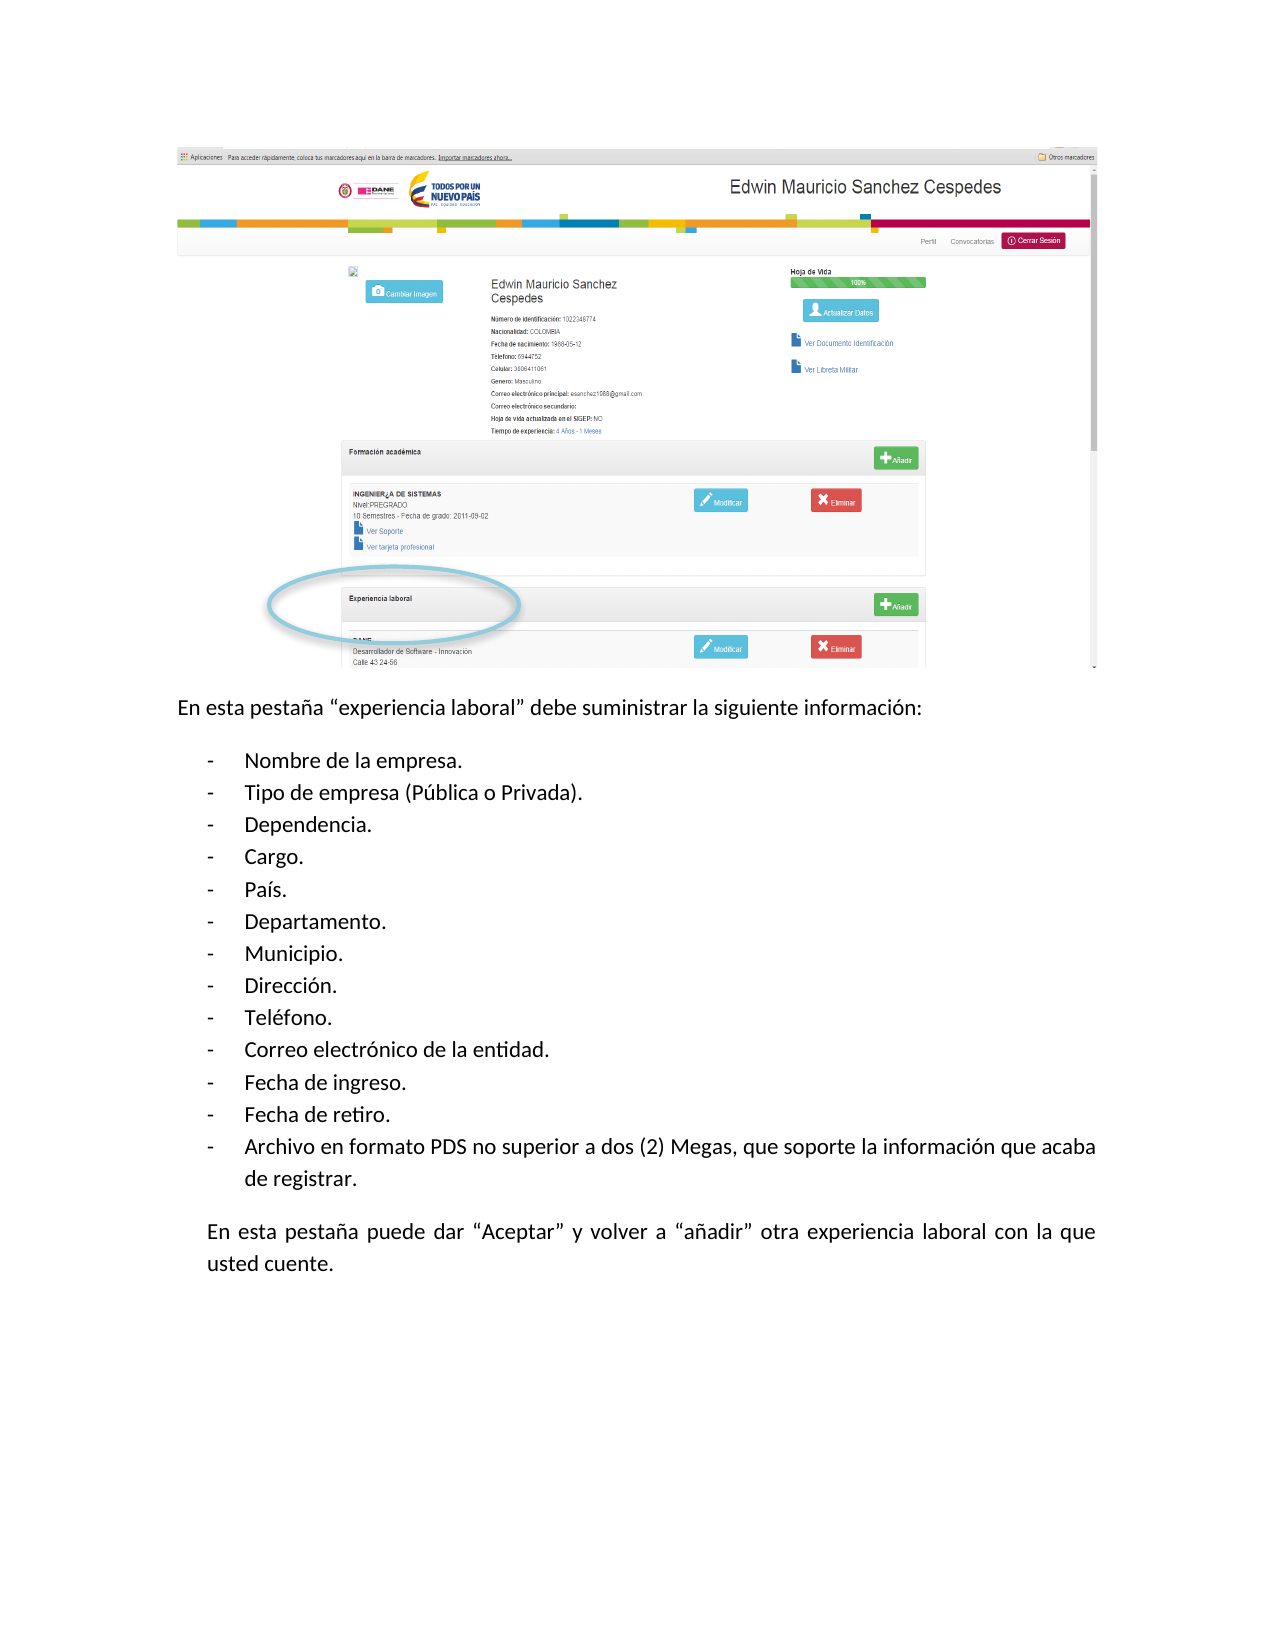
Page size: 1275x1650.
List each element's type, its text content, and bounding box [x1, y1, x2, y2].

list Cargo. [207, 842, 1098, 871]
text En esta pestaña “experiencia laboral” debe suministrar la siguiente información: [177, 693, 1098, 721]
list Departamento. [207, 907, 1098, 935]
list Fecha de ingreso. [207, 1068, 1098, 1096]
list Dependencia. [207, 810, 1098, 838]
list Correo electrónico de la entidad. [207, 1036, 1098, 1064]
list Archivo en formato PDS no superior a dos (2) Megas, que soporte la información que acaba de registrar. [207, 1132, 1098, 1192]
list País. [207, 875, 1098, 903]
list Municipio. [207, 939, 1098, 967]
text En esta pestaña puede dar “Aceptar” y volver a “añadir” otra experiencia laboral con la que usted cuente. [207, 1217, 1098, 1278]
list Dirección. [207, 971, 1098, 999]
list Fecha de retiro. [207, 1100, 1098, 1128]
list Tipo de empresa (Pública o Privada). [207, 778, 1098, 806]
list Teléfono. [207, 1003, 1098, 1031]
picture [177, 147, 1098, 668]
list Nombre de la empresa. [207, 746, 1098, 774]
